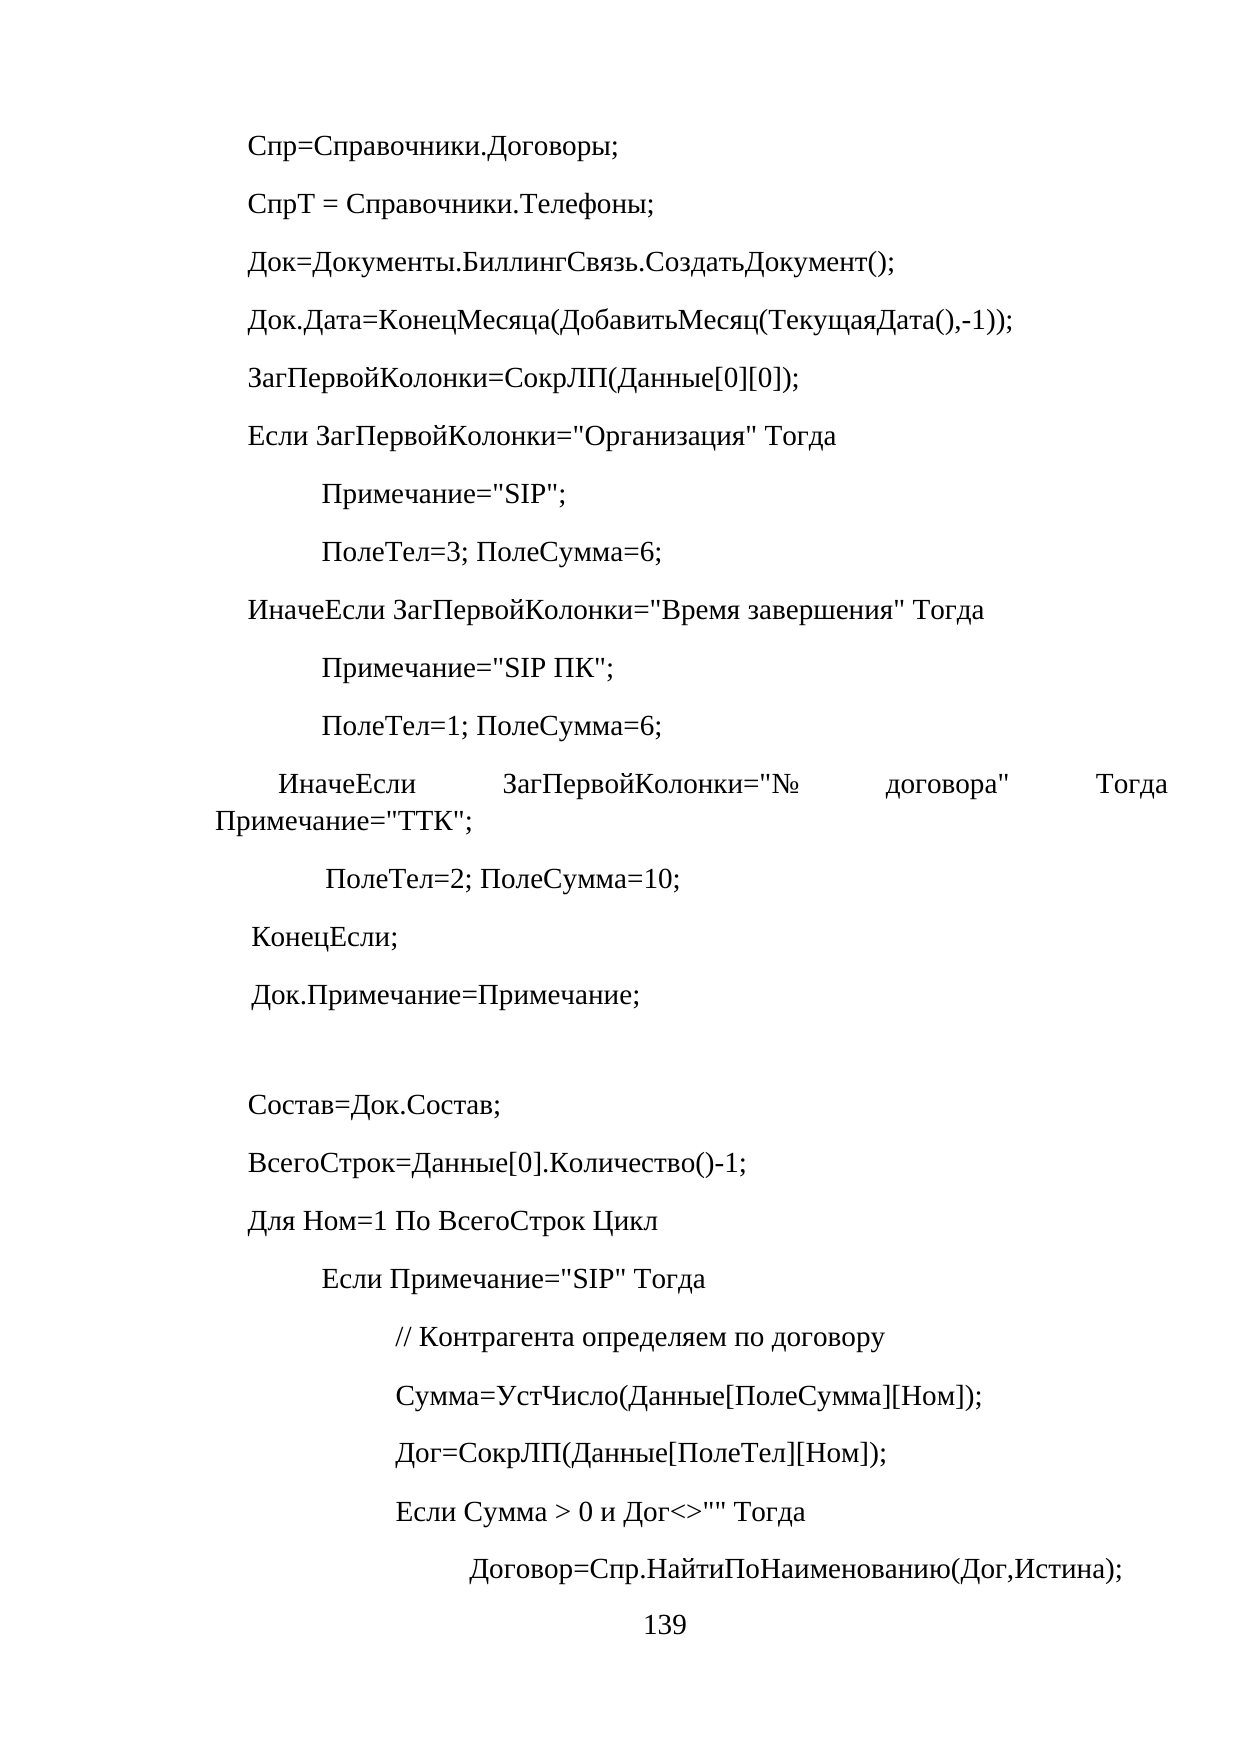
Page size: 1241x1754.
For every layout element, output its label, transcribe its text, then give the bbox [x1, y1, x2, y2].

text КонецЕсли; [251, 919, 1168, 953]
text ВсегоСтрок=Данные[0].Количество()-1; [130, 1146, 1197, 1179]
text Примечание="SIP"; [130, 476, 1197, 509]
text Примечание="SIP ПК"; [130, 650, 1197, 683]
text Договор=Спр.НайтиПоНаименованию(Дог,Истина); [130, 1552, 1197, 1585]
text Если Примечание="SIP" Тогда [130, 1262, 1197, 1295]
text ЗагПервойКолонки=СокрЛП(Данные[0][0]); [130, 360, 1197, 393]
text // Контрагента определяем по договору [130, 1319, 1197, 1353]
text Если ЗагПервойКолонки="Организация" Тогда [130, 418, 1197, 451]
text СпрТ = Справочники.Телефоны; [130, 186, 1197, 219]
text ИначеЕсли ЗагПервойКолонки="Время завершения" Тогда [130, 592, 1197, 626]
text Док=Документы.БиллингСвязь.СоздатьДокумент(); [130, 244, 1197, 277]
text Сумма=УстЧисло(Данные[ПолеСумма][Ном]); [130, 1378, 1197, 1411]
text Для Ном=1 По ВсегоСтрок Цикл [130, 1203, 1197, 1237]
text ИначеЕсли ЗагПервойКолонки="№ договора" Тогда Примечание="ТТК"; [214, 766, 1168, 837]
text Состав=Док.Состав; [130, 1087, 1197, 1121]
text Док.Дата=КонецМесяца(ДобавитьМесяц(ТекущаяДата(),-1)); [130, 302, 1197, 335]
text ПолеТел=1; ПолеСумма=6; [130, 708, 1197, 742]
text ПолеТел=2; ПолеСумма=10; [325, 861, 1168, 895]
text Спр=Справочники.Договоры; [130, 128, 1197, 161]
text Если Сумма > 0 и Дог<>"" Тогда [130, 1494, 1197, 1527]
text ПолеТел=3; ПолеСумма=6; [130, 534, 1197, 567]
text Дог=СокрЛП(Данные[ПолеТел][Ном]); [130, 1436, 1197, 1469]
text Док.Примечание=Примечание; [251, 977, 1168, 1011]
